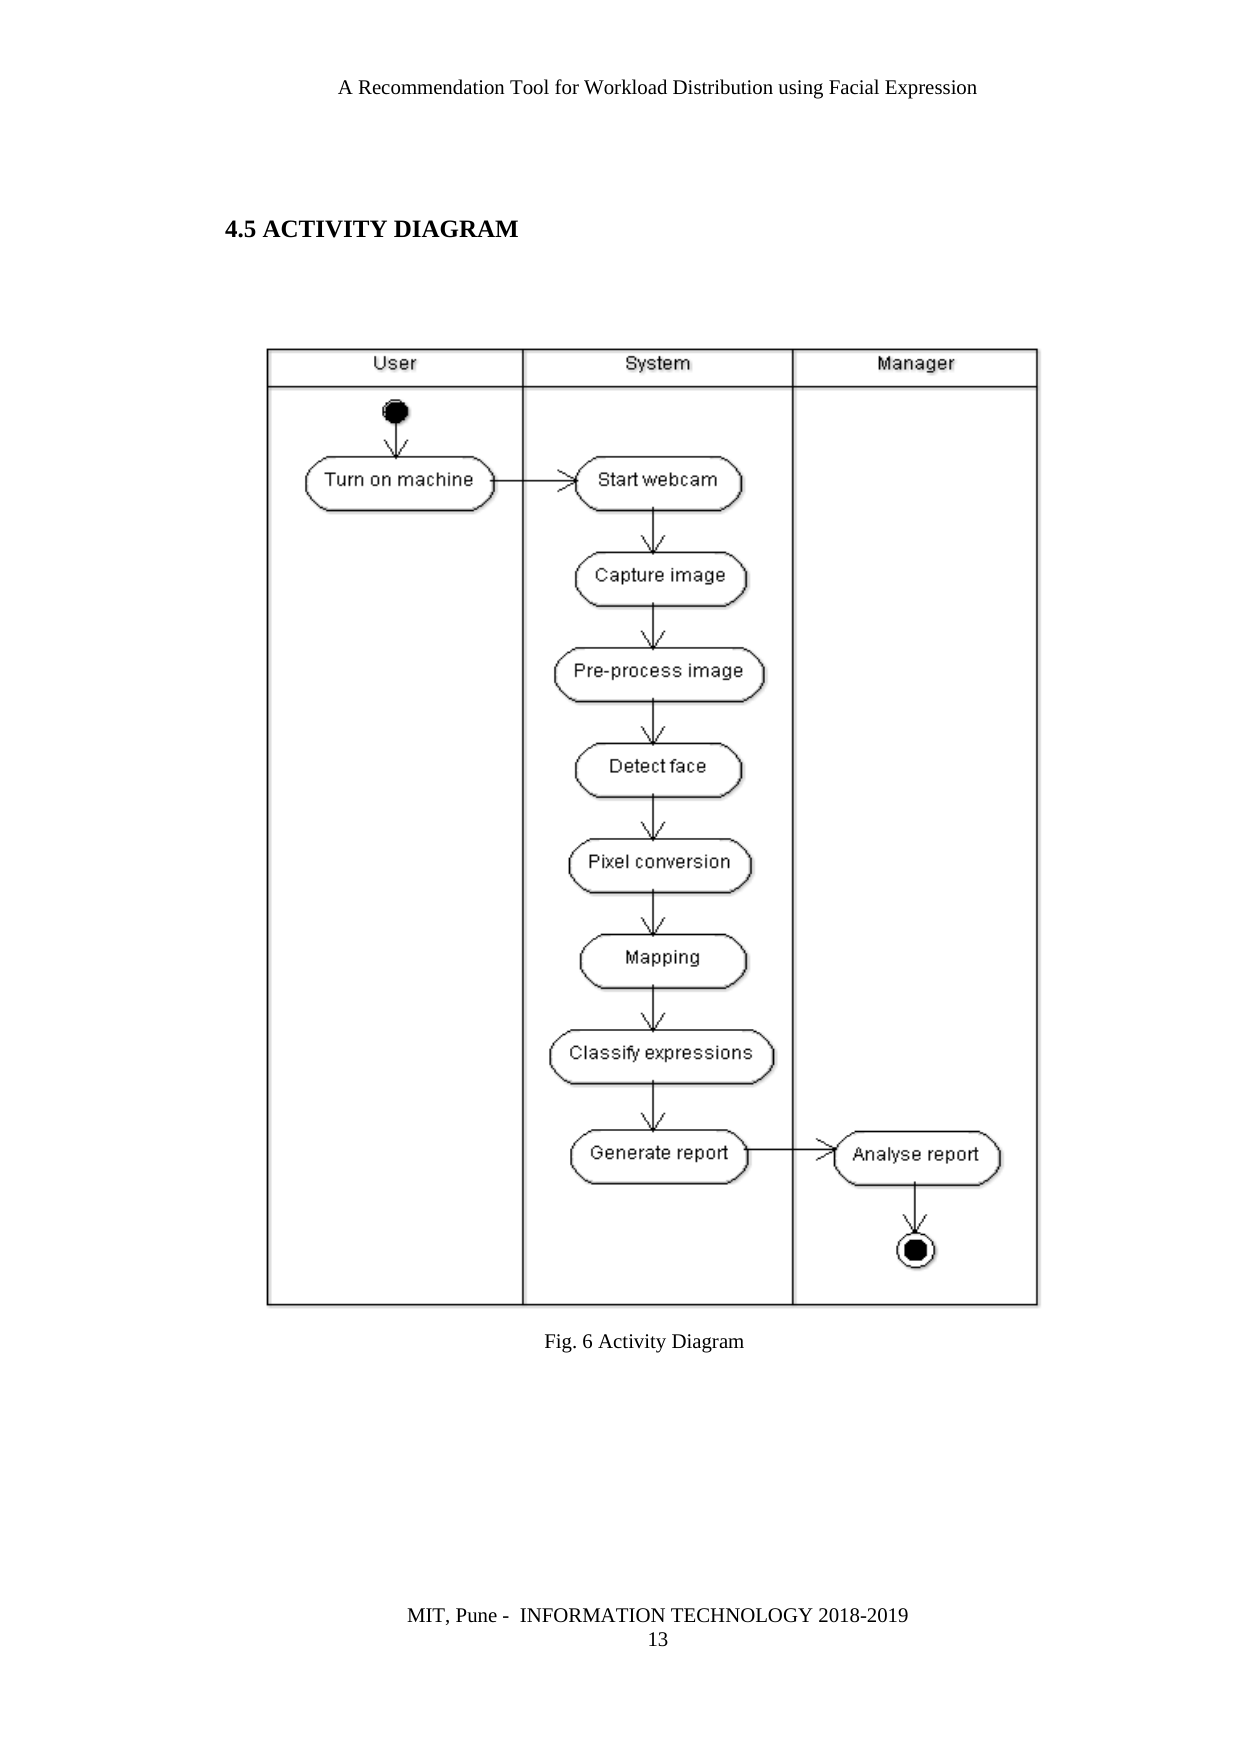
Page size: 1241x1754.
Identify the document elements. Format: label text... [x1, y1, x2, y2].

text 4.5 ACTIVITY DIAGRAM [225, 214, 1090, 243]
picture [240, 341, 1075, 1315]
